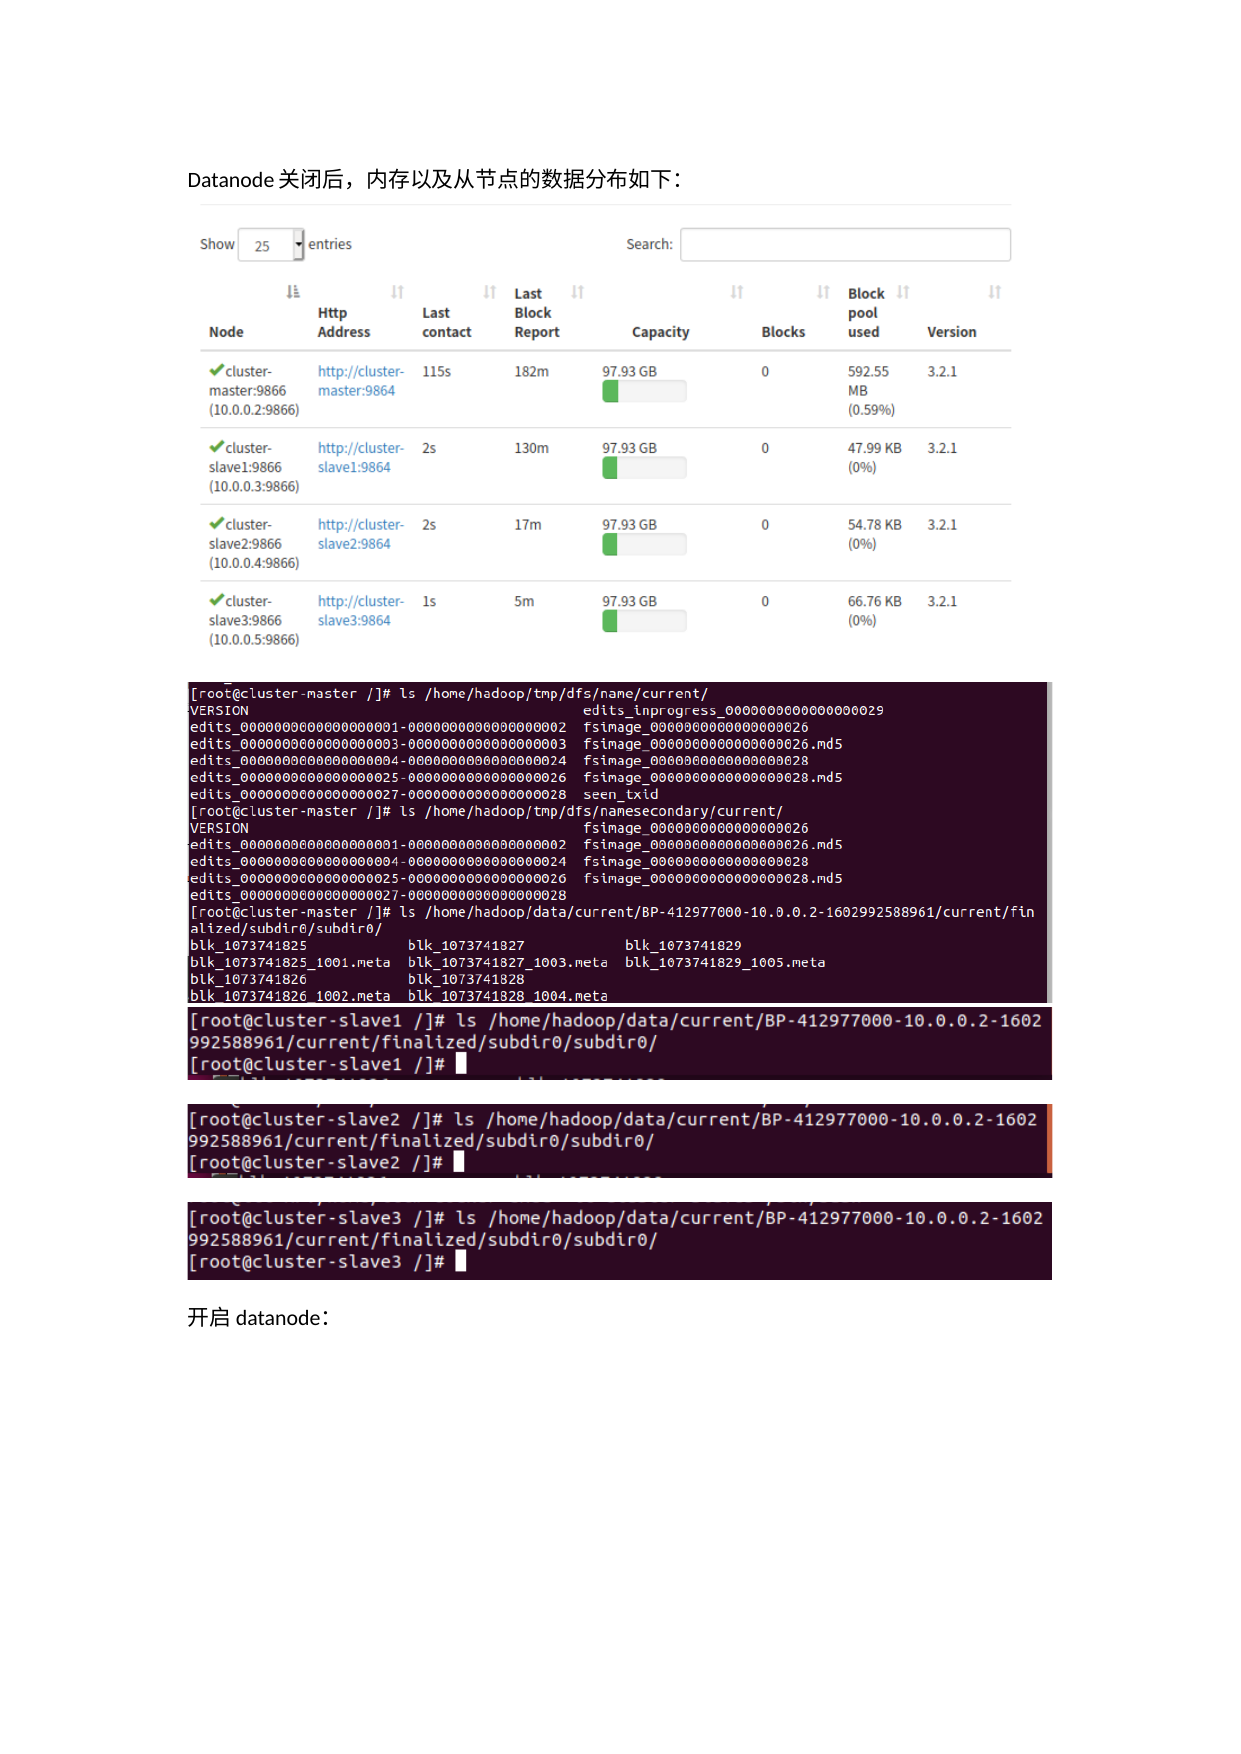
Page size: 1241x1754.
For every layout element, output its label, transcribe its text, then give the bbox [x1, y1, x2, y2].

text 开启datanode： [187, 1299, 1053, 1332]
picture [187, 194, 1053, 666]
text Datanode关闭后，内存以及从节点的数据分布如下： [187, 162, 1053, 194]
picture [187, 1202, 1052, 1280]
picture [187, 1007, 1053, 1080]
picture [187, 682, 1053, 1003]
picture [187, 1104, 1053, 1178]
